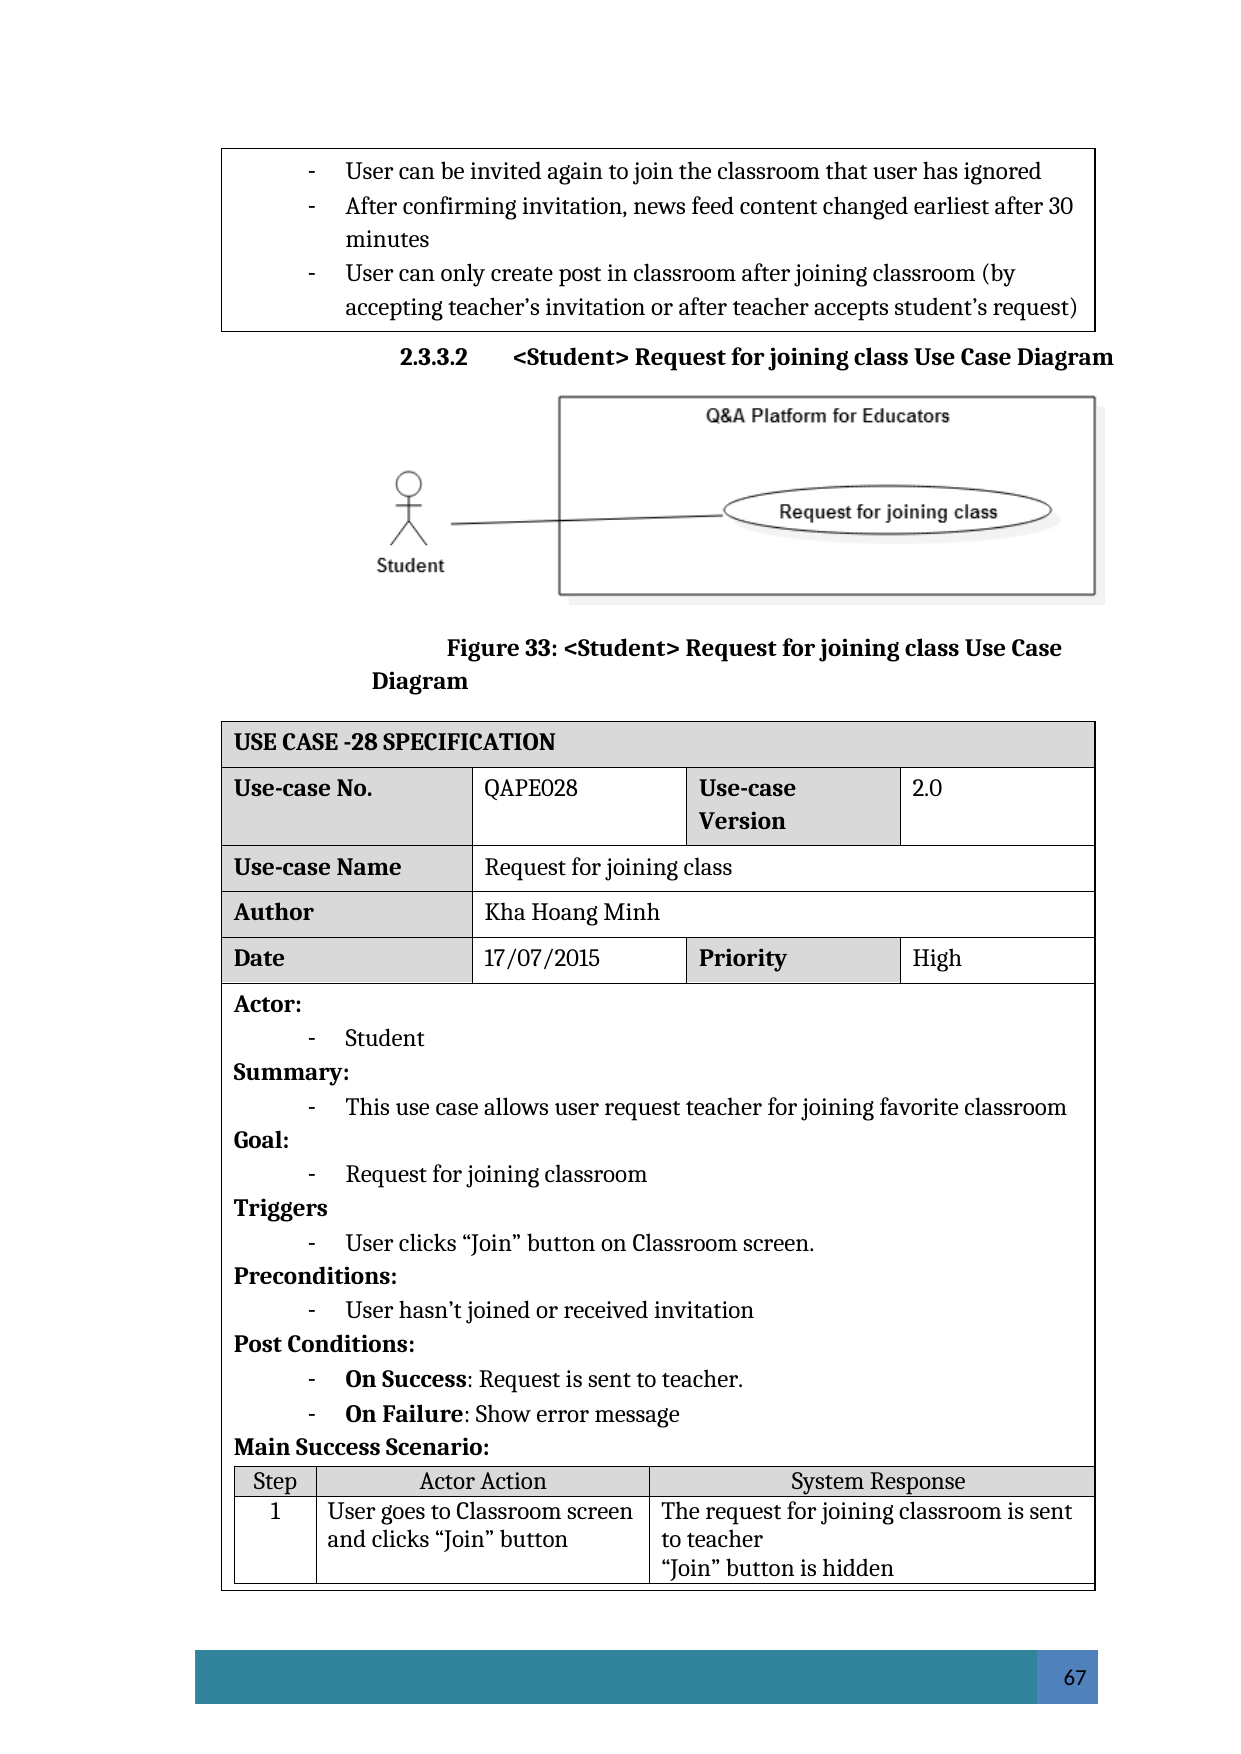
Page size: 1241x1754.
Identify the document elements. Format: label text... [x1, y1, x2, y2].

table_cell Use-case No. [222, 768, 472, 845]
table_cell Author [222, 892, 472, 937]
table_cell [222, 149, 1094, 331]
table_cell High [901, 938, 1094, 982]
picture [354, 383, 1109, 609]
table_cell Request for joining class [473, 846, 1094, 891]
table_cell Use-case Name [222, 846, 472, 891]
table_cell Priority [687, 938, 900, 982]
table_cell 2.0 [901, 768, 1094, 845]
subtitle <Student> Request for joining class Use Case Diagram [400, 342, 1122, 371]
table_cell Use-case Version [687, 768, 900, 845]
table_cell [222, 984, 1094, 1590]
table_cell Date [222, 938, 472, 982]
table_header USE CASE -28 SPECIFICATION [222, 722, 1094, 767]
table_cell 17/07/2015 [473, 938, 686, 982]
table_cell QAPE028 [473, 768, 686, 845]
table_cell Kha Hoang Minh [473, 892, 1094, 937]
